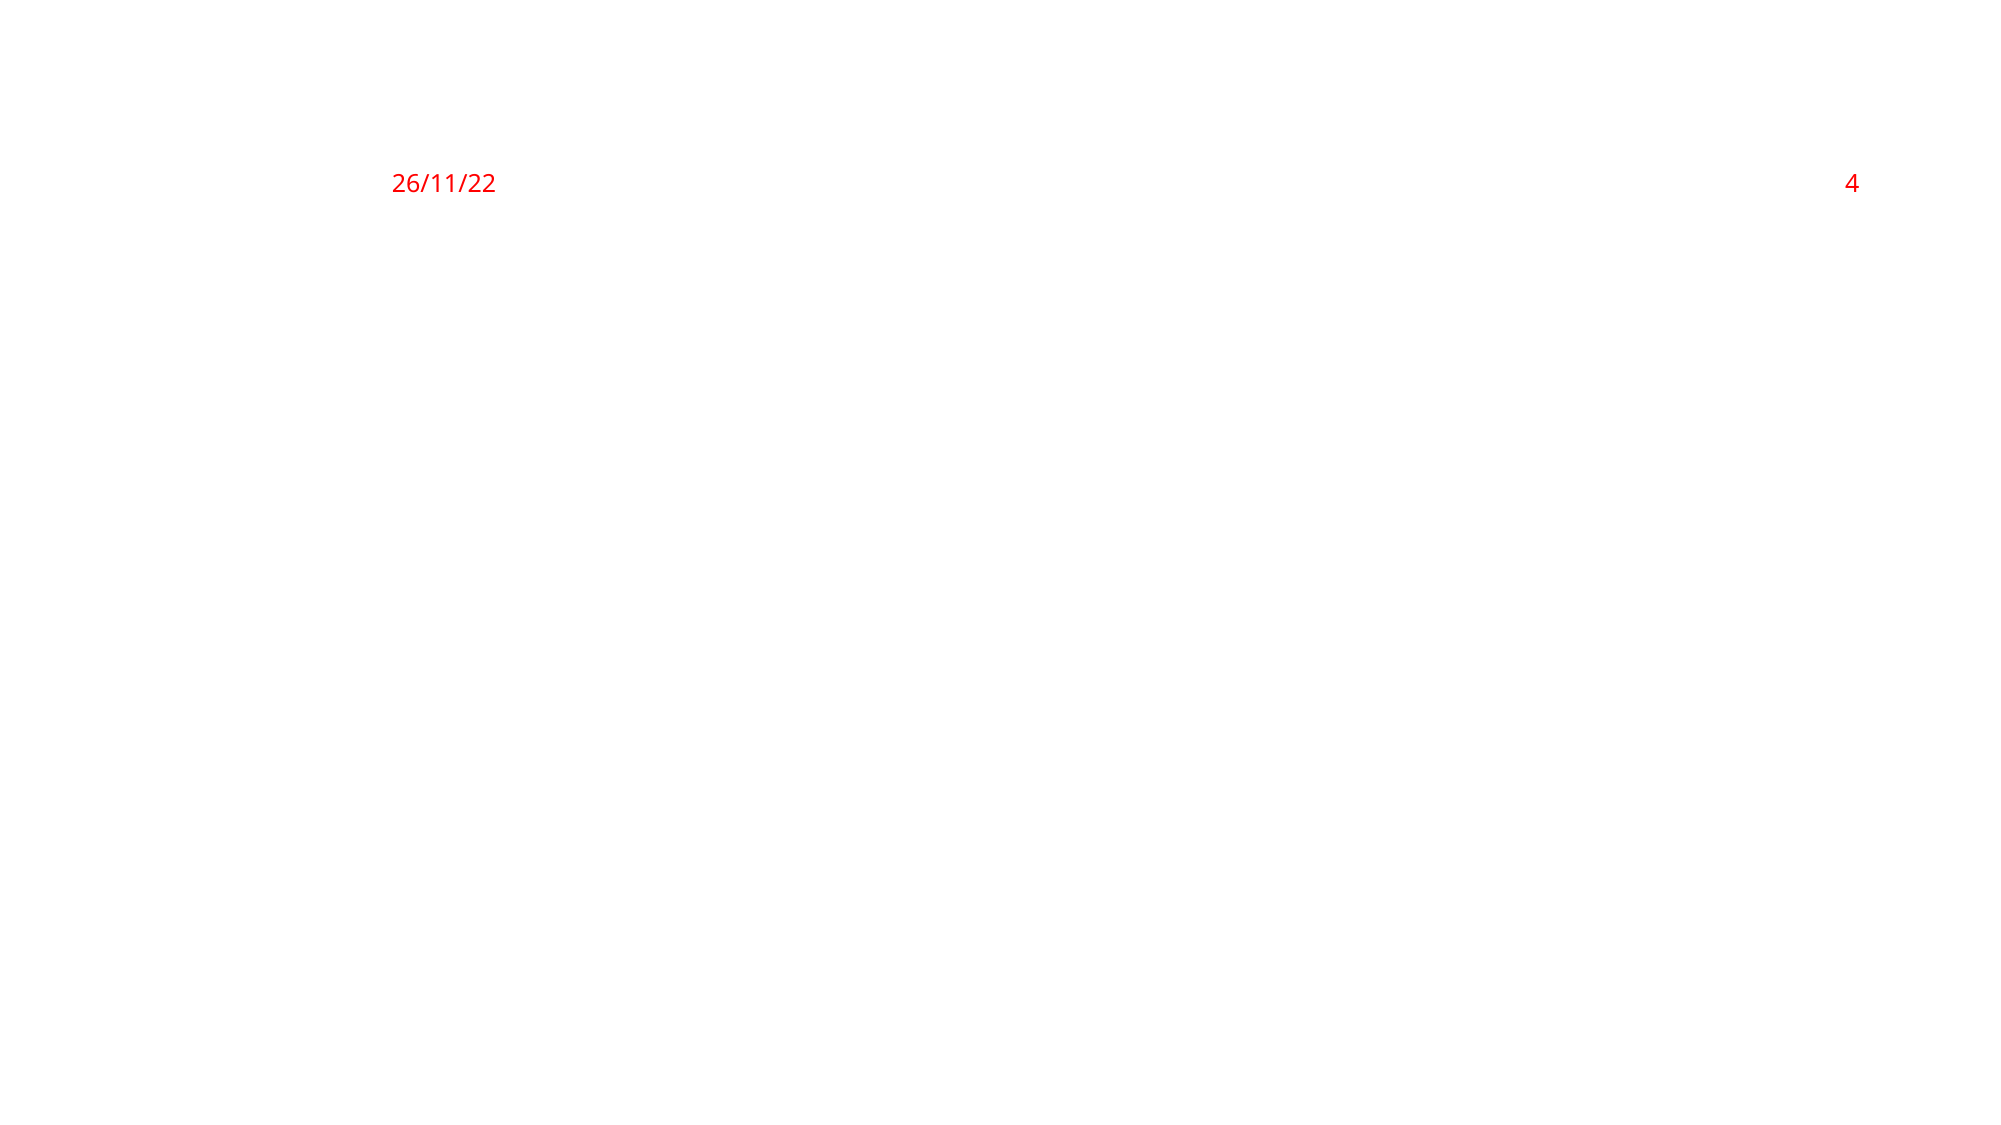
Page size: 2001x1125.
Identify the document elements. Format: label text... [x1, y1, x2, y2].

text 26/11/22 4 [392, 166, 2000, 200]
